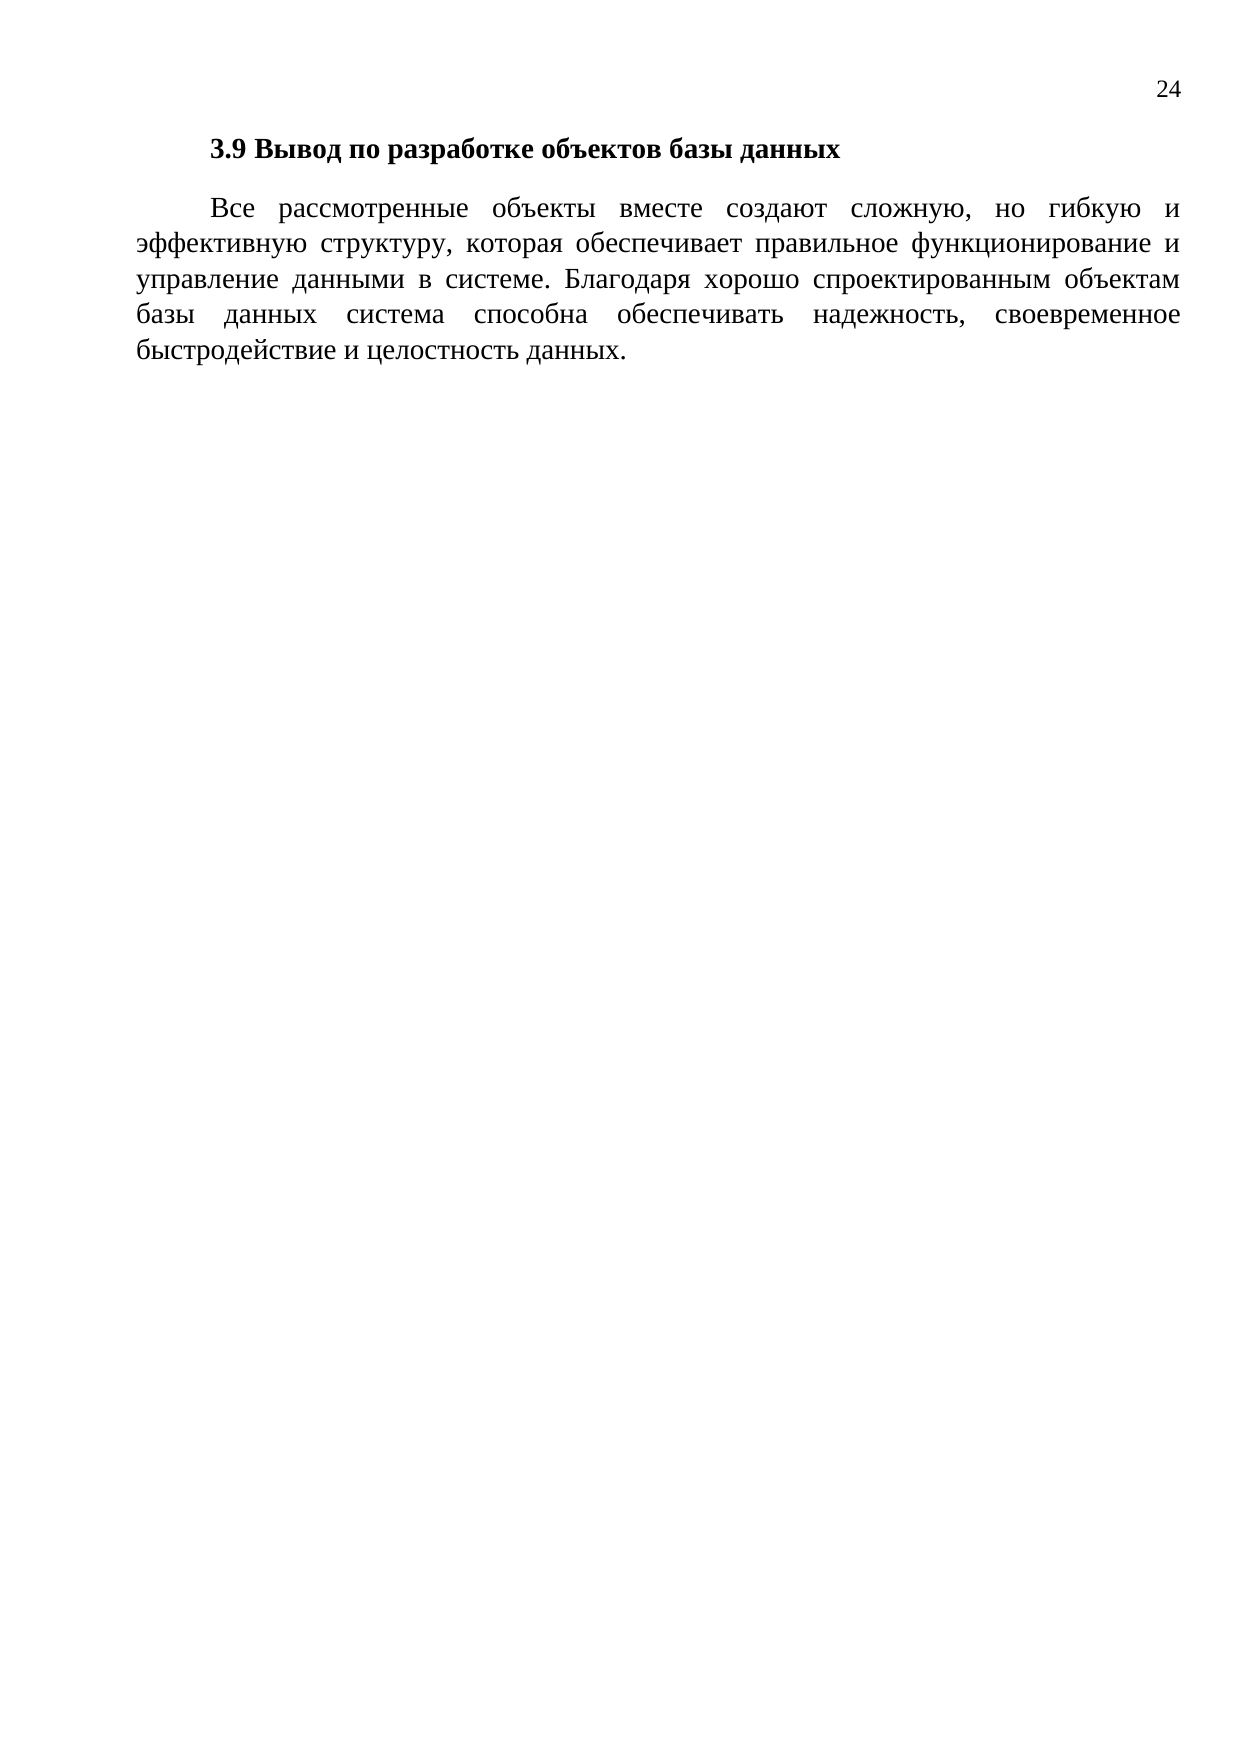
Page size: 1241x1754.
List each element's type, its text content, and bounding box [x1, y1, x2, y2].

text Все рассмотренные объекты вместе создают сложную, но гибкую и эффективную структуру, которая обеспечивает правильное функционирование и управление данными в системе. Благодаря хорошо спроектированным объектам базы данных система способна обеспечивать надежность, своевременное быстродействие и целостность данных. [136, 190, 1181, 366]
list Вывод по разработке объектов базы данных [210, 131, 1181, 165]
